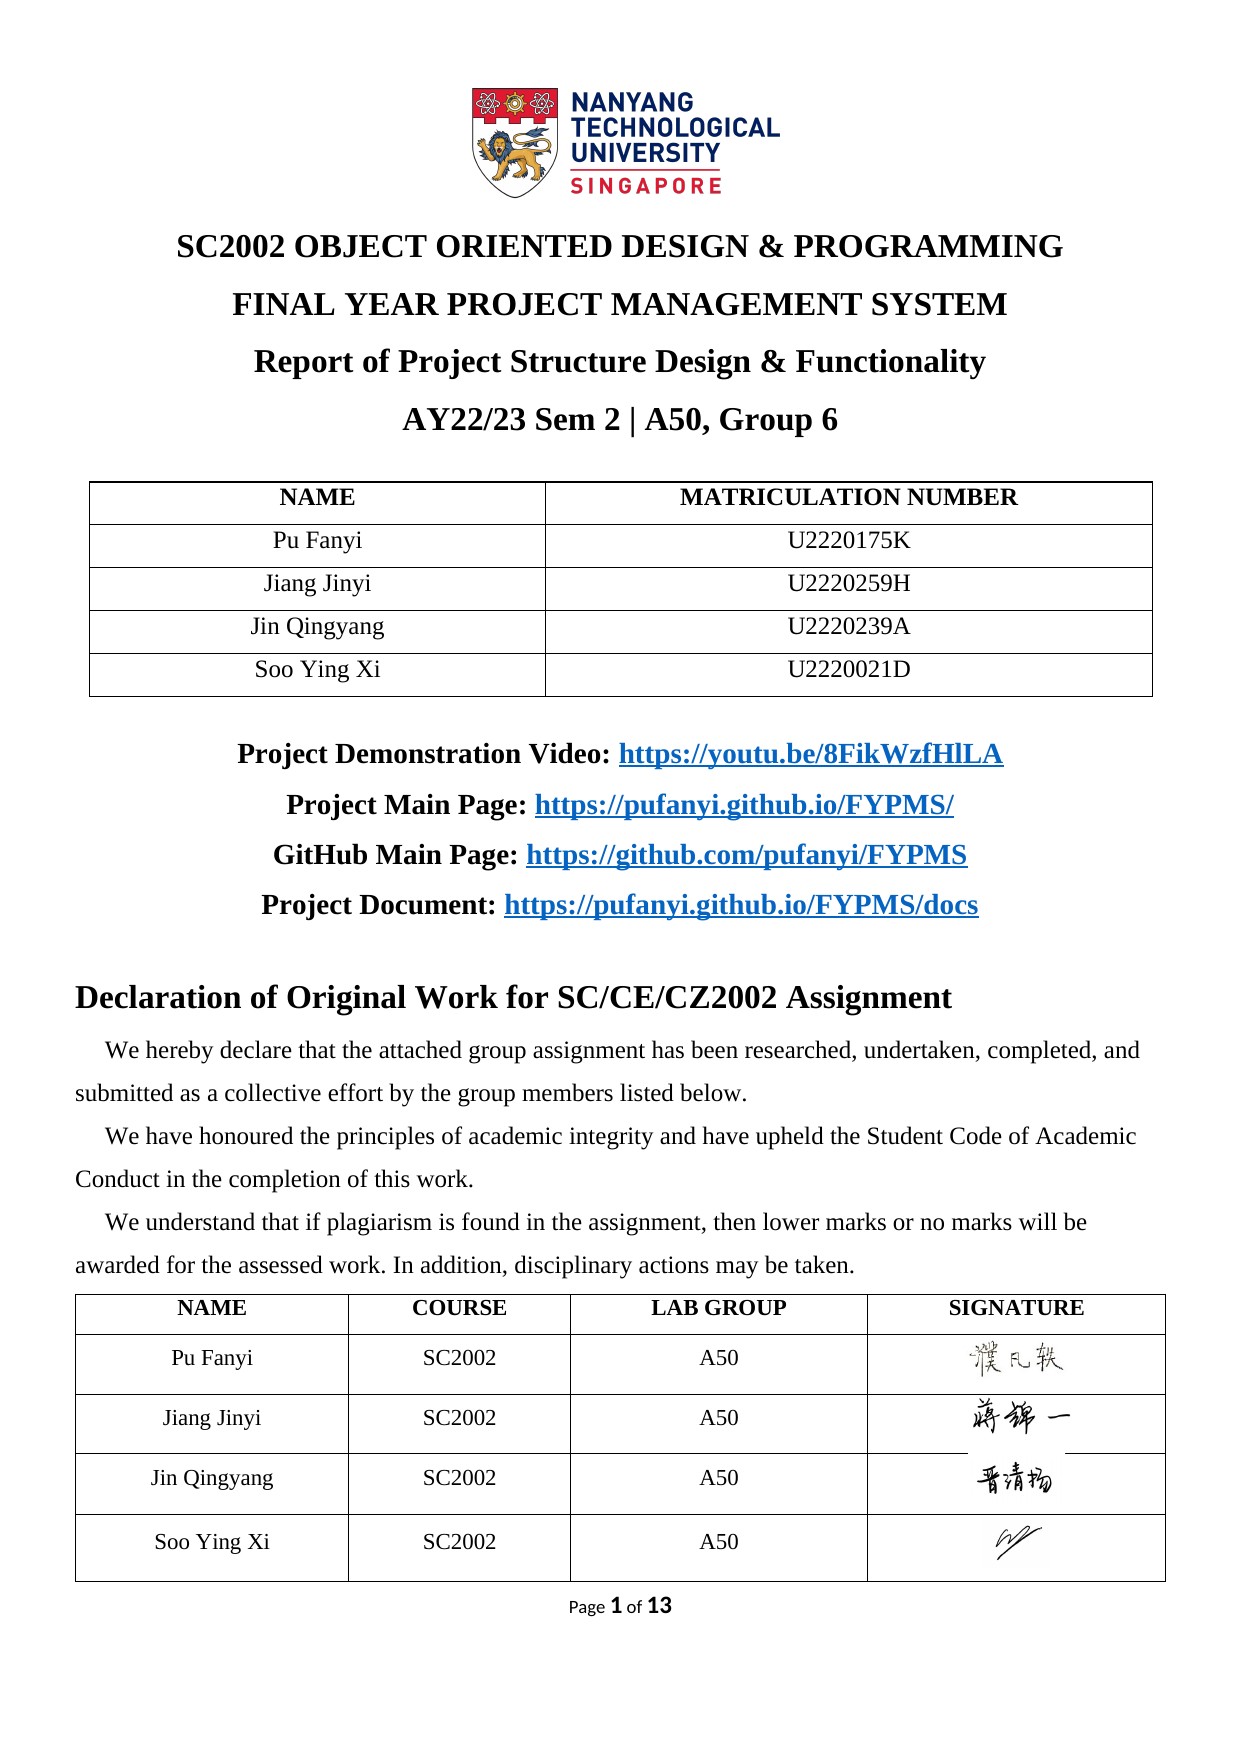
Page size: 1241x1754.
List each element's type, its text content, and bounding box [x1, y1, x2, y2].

table_cell [868, 1515, 1165, 1581]
table_cell U2220175K [546, 525, 1152, 567]
picture [973, 1394, 1072, 1440]
table_cell [868, 1335, 1165, 1393]
text Report of Project Structure Design & Functionality [75, 341, 1165, 379]
table_cell U2220021D [546, 654, 1152, 696]
text Project Document: https://pufanyi.github.io/FYPMS/docs [75, 887, 1165, 921]
table_cell A50 [571, 1515, 867, 1581]
table_cell SC2002 [349, 1395, 570, 1453]
table_header NAME [76, 1295, 348, 1334]
table_cell Soo Ying Xi [90, 654, 545, 696]
table_cell U2220259H [546, 568, 1152, 610]
table_cell [868, 1395, 1165, 1453]
table_cell A50 [571, 1335, 867, 1393]
text SC2002 OBJECT ORIENTED DESIGN & PROGRAMMING [75, 226, 1165, 264]
table_cell SC2002 [349, 1454, 570, 1514]
table_cell Jin Qingyang [90, 611, 545, 653]
table_cell A50 [571, 1454, 867, 1514]
text We understand that if plagiarism is found in the assignment, then lower marks or no marks will be awarded for the assessed work. In addition, disciplinary actions may be taken. [75, 1207, 1165, 1279]
picture [961, 1335, 1073, 1381]
text GitHub Main Page: https://github.com/pufanyi/FYPMS [75, 837, 1165, 871]
table_cell Pu Fanyi [90, 525, 545, 567]
table_header SIGNATURE [868, 1295, 1165, 1334]
text AY22/23 Sem 2 | A50, Group 6 [75, 399, 1165, 437]
table_cell Jin Qingyang [76, 1454, 348, 1514]
picture [452, 75, 788, 213]
table_cell Jiang Jinyi [90, 568, 545, 610]
table_header NAME [90, 483, 545, 524]
table_cell Jiang Jinyi [76, 1395, 348, 1453]
text FINAL YEAR PROJECT MANAGEMENT SYSTEM [75, 284, 1165, 322]
text Project Demonstration Video: https://youtu.be/8FikWzfHlLA [75, 736, 1165, 770]
picture [982, 1515, 1051, 1568]
text Project Main Page: https://pufanyi.github.io/FYPMS/ [75, 787, 1165, 820]
table_cell Soo Ying Xi [76, 1515, 348, 1581]
table_cell Pu Fanyi [76, 1335, 348, 1393]
text We have honoured the principles of academic integrity and have upheld the Student Code of Academic Conduct in the completion of this work. [75, 1121, 1165, 1193]
table_header LAB GROUP [571, 1295, 867, 1334]
text Declaration of Original Work for SC/CE/CZ2002 Assignment [75, 977, 1165, 1016]
table_cell SC2002 [349, 1515, 570, 1581]
table_cell A50 [571, 1395, 867, 1453]
table_header MATRICULATION NUMBER [546, 483, 1152, 524]
picture [968, 1453, 1066, 1502]
table_cell [868, 1454, 1165, 1514]
table_header COURSE [349, 1295, 570, 1334]
table_cell U2220239A [546, 611, 1152, 653]
text We hereby declare that the attached group assignment has been researched, undertaken, completed, and submitted as a collective effort by the group members listed below. [75, 1035, 1165, 1107]
table_cell SC2002 [349, 1335, 570, 1393]
